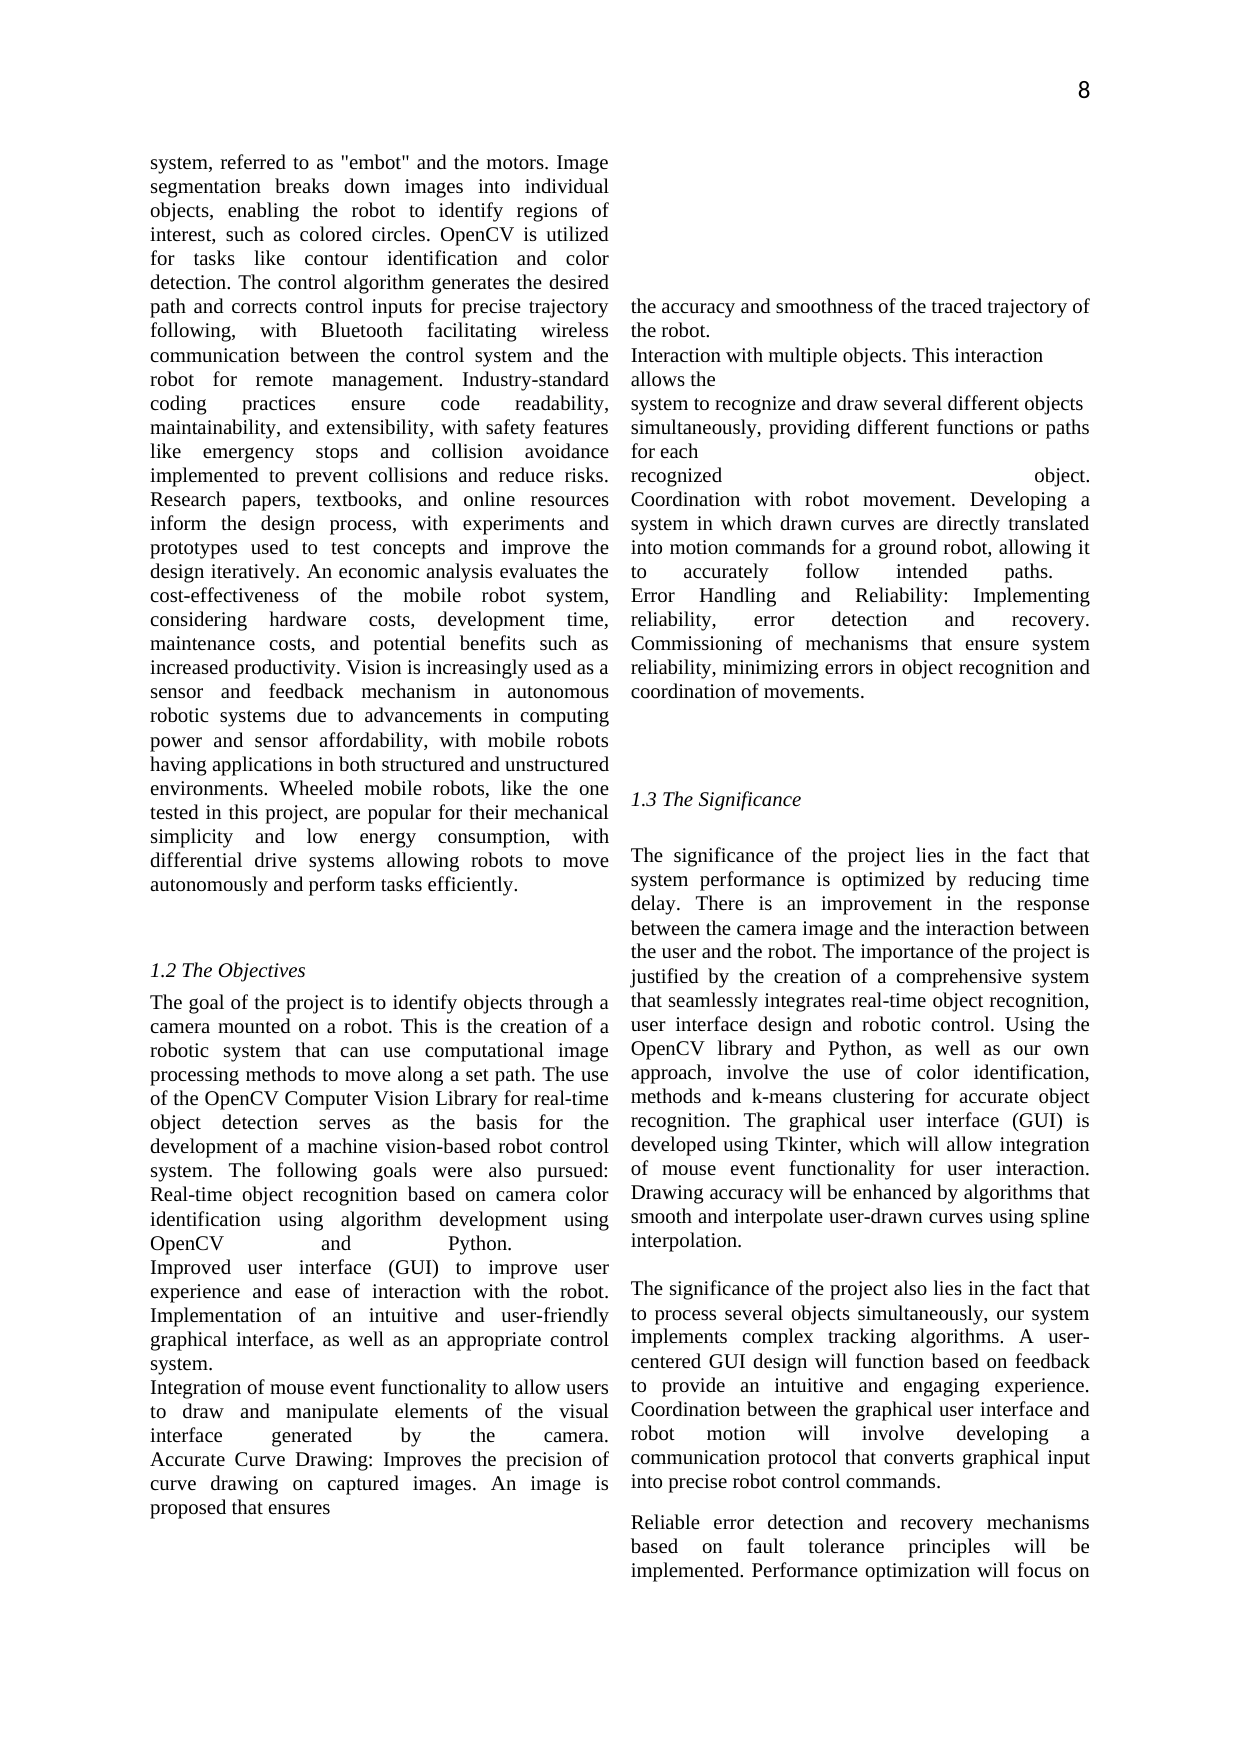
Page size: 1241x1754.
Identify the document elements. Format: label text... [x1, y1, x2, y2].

text The significance of the project also lies in the fact that to process several objects simultaneously, our system implements complex tracking algorithms. A user-centered GUI design will function based on feedback to provide an intuitive and engaging experience. Coordination between the graphical user interface and robot motion will involve developing a communication protocol that converts graphical input into precise robot control commands. [631, 1276, 1090, 1493]
text The goal of the project is to identify objects through a camera mounted on a robot. This is the creation of a robotic system that can use computational image processing methods to move along a set path. The use of the OpenCV Computer Vision Library for real-time object detection serves as the basis for the development of a machine vision-based robot control system. The following goals were also pursued: Real-time object recognition based on camera color identification using algorithm development using OpenCV and Python. Improved user interface (GUI) to improve user experience and ease of interaction with the robot. Implementation of an intuitive and user-friendly graphical interface, as well as an appropriate control system. Integration of mouse event functionality to allow users to draw and manipulate elements of the visual interface generated by the camera. Accurate Curve Drawing: Improves the precision of curve drawing on captured images. An image is proposed that ensures [150, 990, 609, 1519]
subtitle 1.2 The Objectives [150, 933, 609, 982]
text simultaneously, providing different functions or paths for each [631, 415, 1090, 463]
text recognized object. Coordination with robot movement. Developing a system in which drawn curves are directly translated into motion commands for a ground robot, allowing it to accurately follow intended paths. Error Handling and Reliability: Implementing reliability, error detection and recovery. Commissioning of mechanisms that ensure system reliability, minimizing errors in object recognition and coordination of movements. [631, 463, 1090, 703]
text the accuracy and smoothness of the traced trajectory of the robot. Interaction with multiple objects. This interaction allows the [631, 294, 1090, 391]
text The significance of the project lies in the fact that system performance is optimized by reducing time delay. There is an improvement in the response between the camera image and the interaction between the user and the robot. The importance of the project is justified by the creation of a comprehensive system that seamlessly integrates real-time object recognition, user interface design and robotic control. Using the OpenCV library and Python, as well as our own approach, involve the use of color identification, methods and k-means clustering for accurate object recognition. The graphical user interface (GUI) is developed using Tkinter, which will allow integration of mouse event functionality for user interaction. Drawing accuracy will be enhanced by algorithms that smooth and interpolate user-drawn curves using spline interpolation. [631, 819, 1090, 1252]
text system to recognize and draw several different objects [631, 391, 1090, 415]
subtitle 1.3 The Significance [631, 741, 1090, 811]
